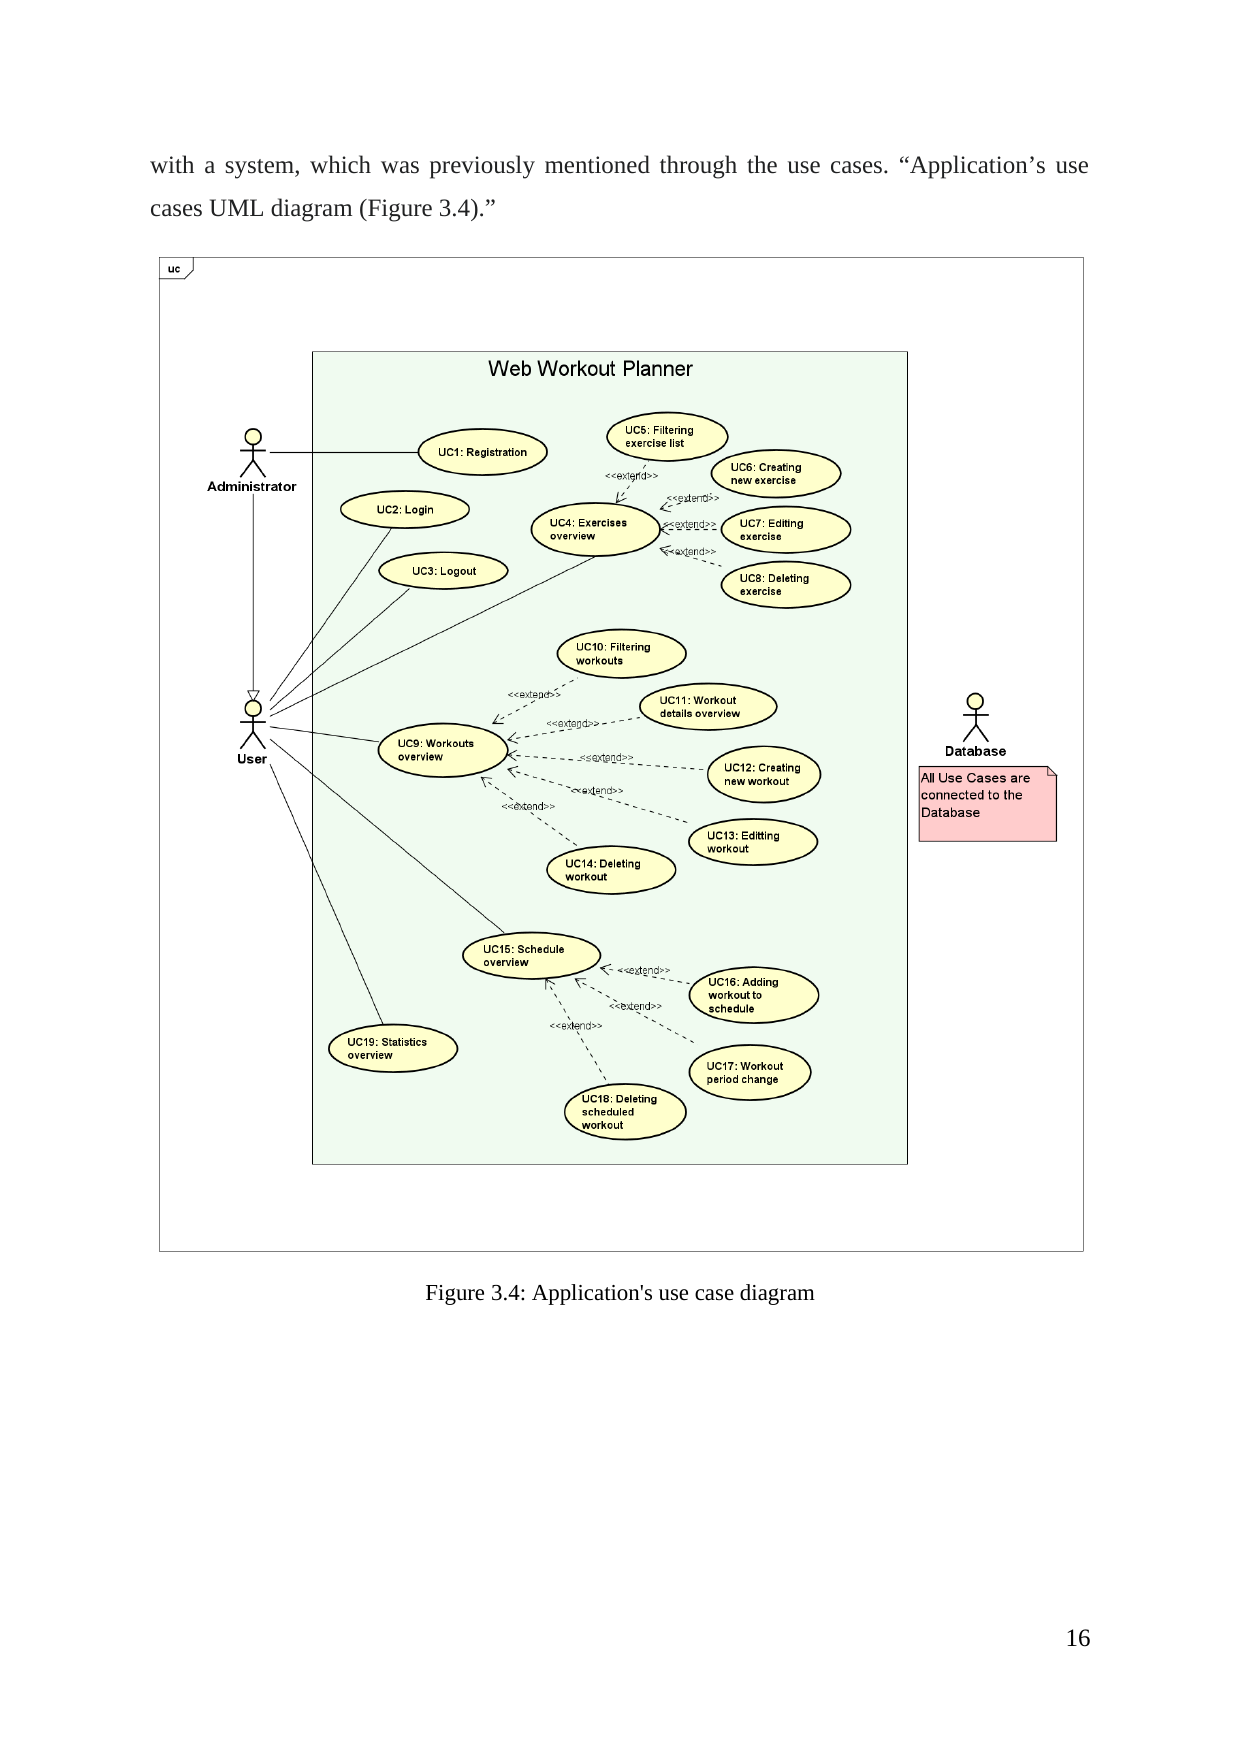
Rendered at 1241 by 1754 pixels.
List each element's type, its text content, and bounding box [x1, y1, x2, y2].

picture [150, 248, 1091, 1259]
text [150, 179, 1090, 222]
